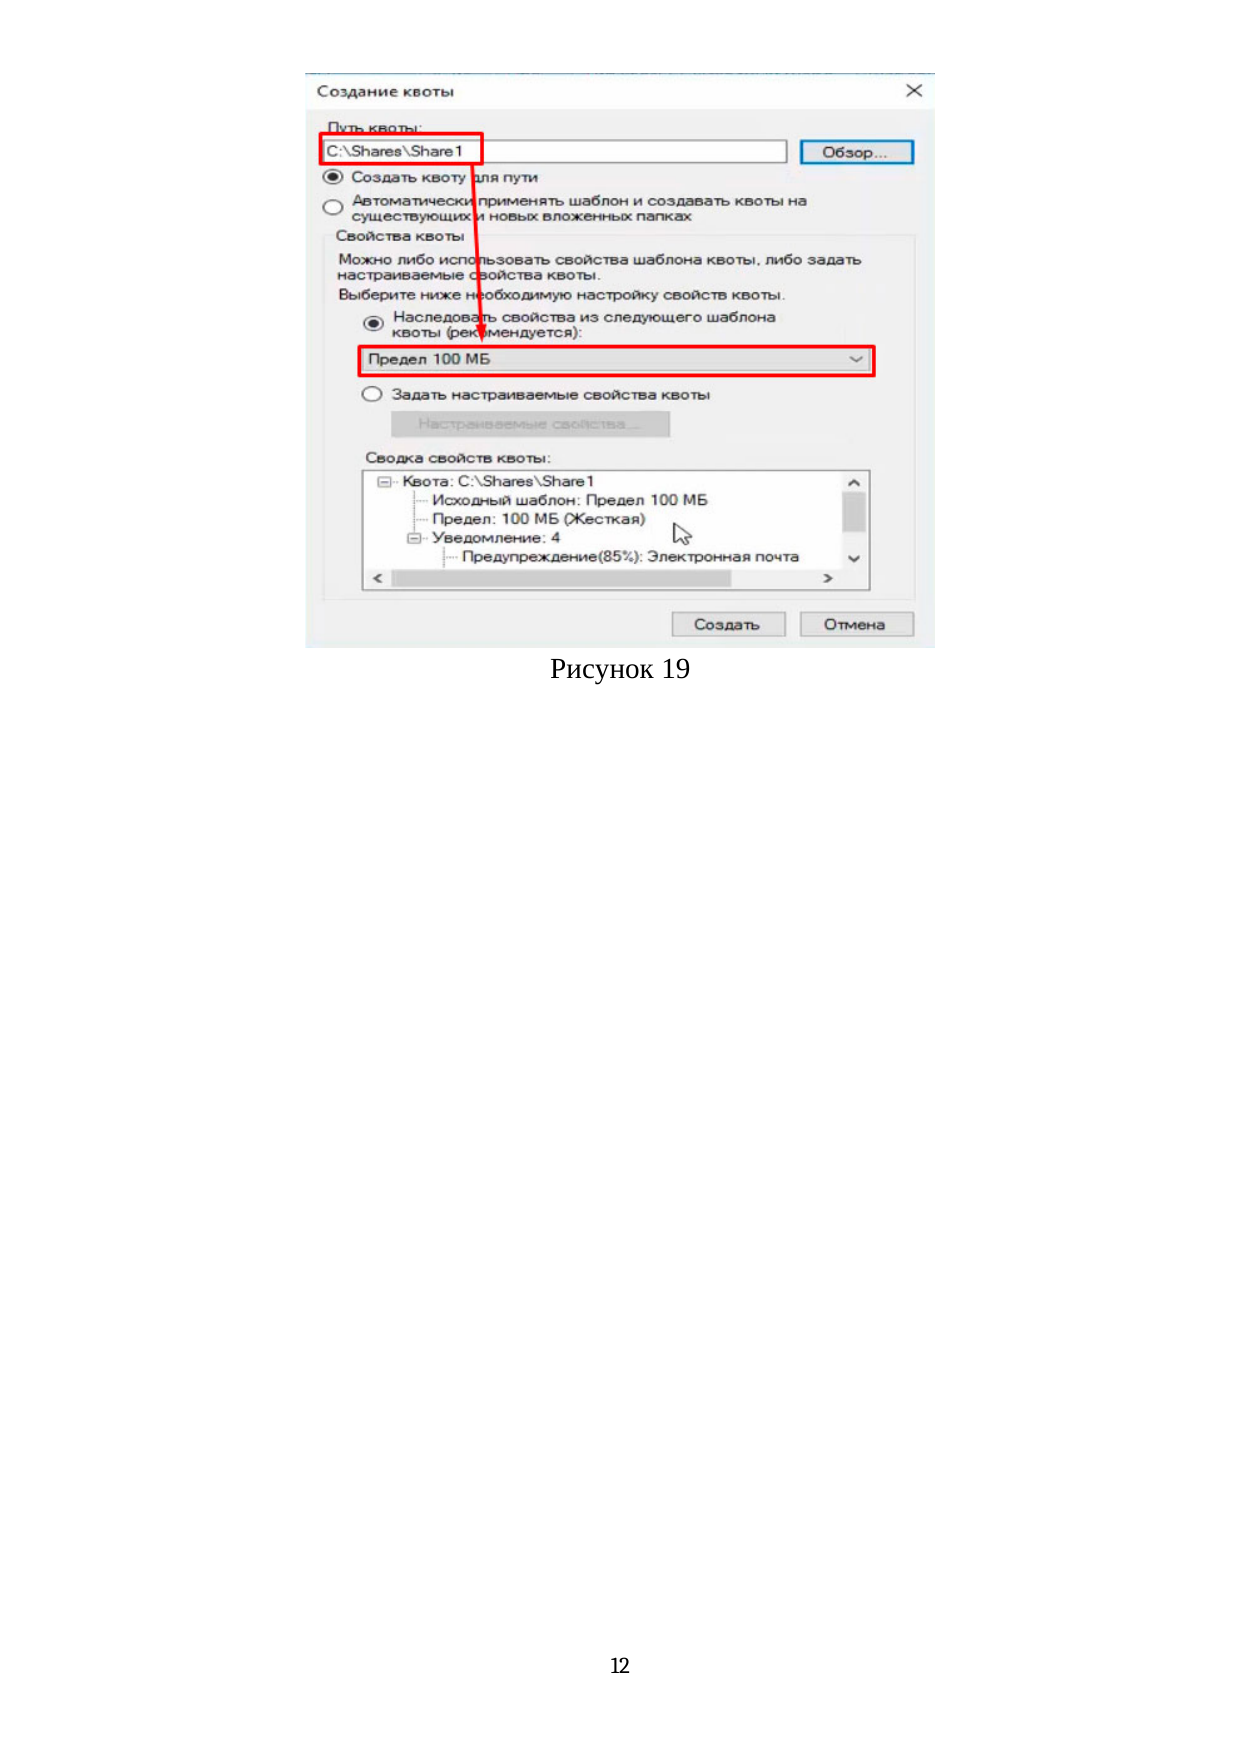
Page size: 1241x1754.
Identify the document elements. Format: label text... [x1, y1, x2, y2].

picture [305, 73, 935, 648]
text Рисунок 19 [150, 651, 1090, 684]
